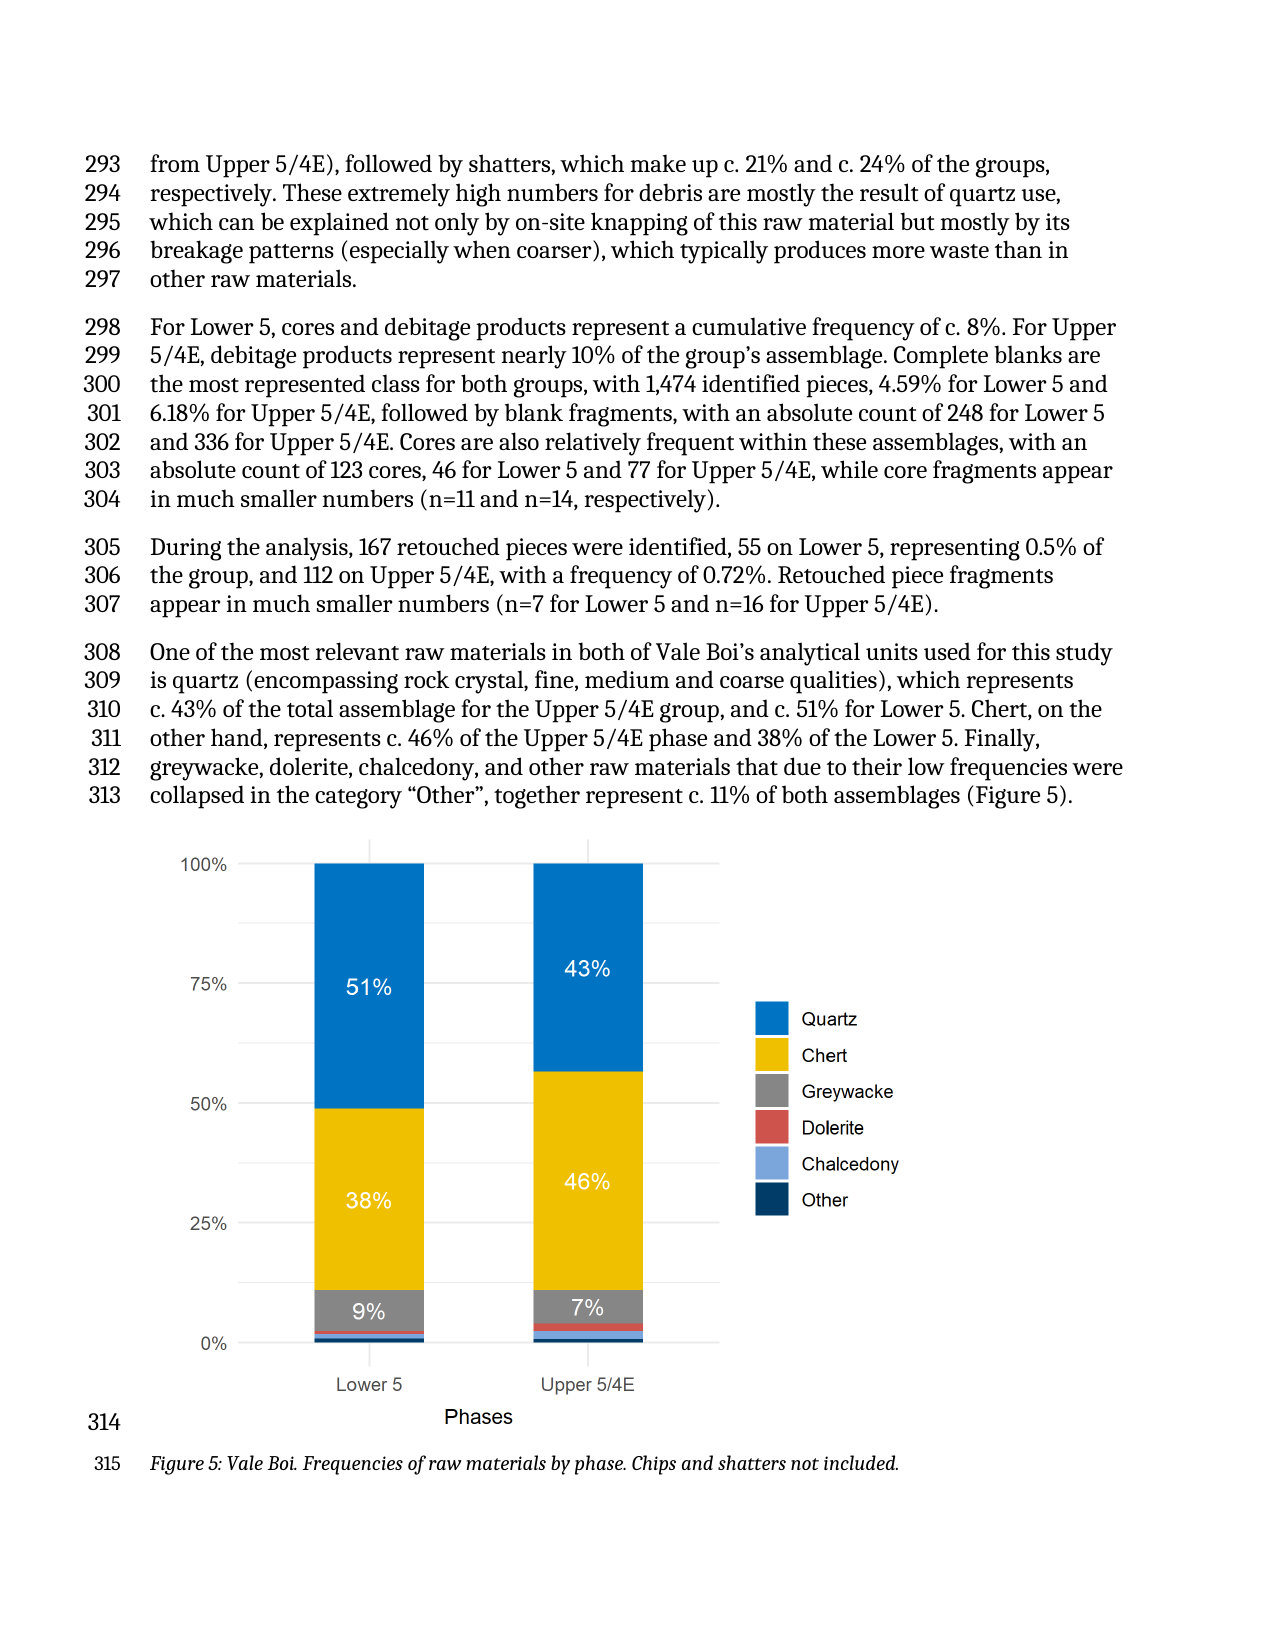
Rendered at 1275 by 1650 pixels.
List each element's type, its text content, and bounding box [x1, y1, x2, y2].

text During the analysis, 167 retouched pieces were identified, 55 on Lower 5, representing 0.5% of the group, and 112 on Upper 5/4E, with a frequency of 0.72%. Retouched piece fragments appear in much smaller numbers (n=7 for Lower 5 and n=16 for Upper 5/4E). [150, 532, 1125, 619]
text One of the most relevant raw materials in both of Vale Boi’s analytical units used for this study is quartz (encompassing rock crystal, fine, medium and coarse qualities), which represents c. 43% of the total assemblage for the Upper 5/4E group, and c. 51% for Lower 5. Chert, on the other hand, represents c. 46% of the Upper 5/4E phase and 38% of the Lower 5. Finally, greywacke, dolerite, chalcedony, and other raw materials that due to their low frequencies were collapsed in the category “Other”, together represent c. 11% of both assemblages (Figure 5). [150, 637, 1125, 810]
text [150, 150, 1125, 294]
text Figure 5: Vale Boi. Frequencies of raw materials by phase. Chips and shatters not included. [150, 1452, 1125, 1476]
text For Lower 5, cores and debitage products represent a cumulative frequency of c. 8%. For Upper 5/4E, debitage products represent nearly 10% of the group’s assemblage. Complete blanks are the most represented class for both groups, with 1,474 identified pieces, 4.59% for Lower 5 and 6.18% for Upper 5/4E, followed by blank fragments, with an absolute count of 248 for Lower 5 and 336 for Upper 5/4E. Cores are also relatively frequent within these assemblages, with an absolute count of 123 cores, 46 for Lower 5 and 77 for Upper 5/4E, while core fragments appear in much smaller numbers (n=11 and n=14, respectively). [150, 312, 1125, 514]
picture [168, 828, 922, 1431]
